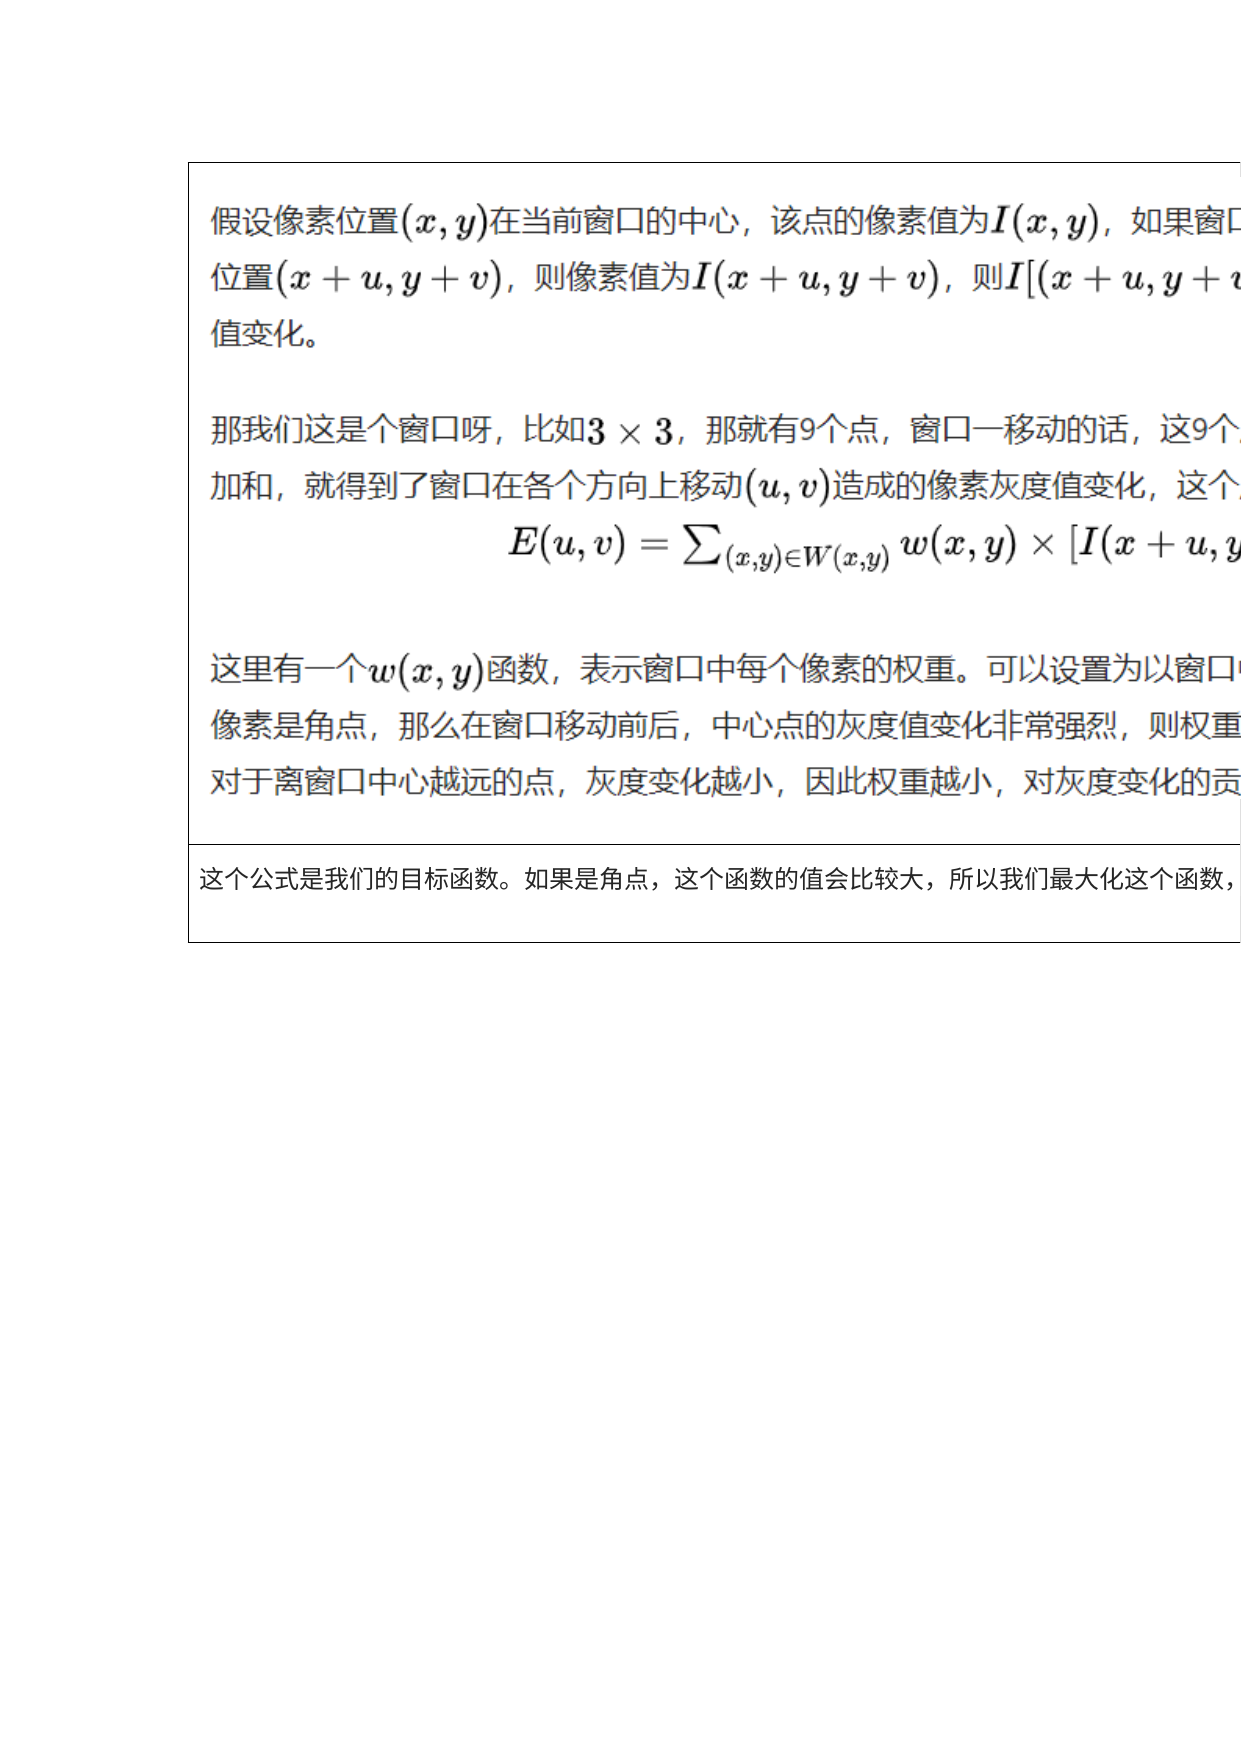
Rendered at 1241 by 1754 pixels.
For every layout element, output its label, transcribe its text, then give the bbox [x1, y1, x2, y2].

table_cell 这个公式是我们的目标函数。如果是角点，这个函数的值会比较大，所以我们最大化这个函数，得到图像中的角点。 [189, 845, 1240, 942]
table_header [189, 163, 1240, 844]
picture [199, 177, 1241, 799]
